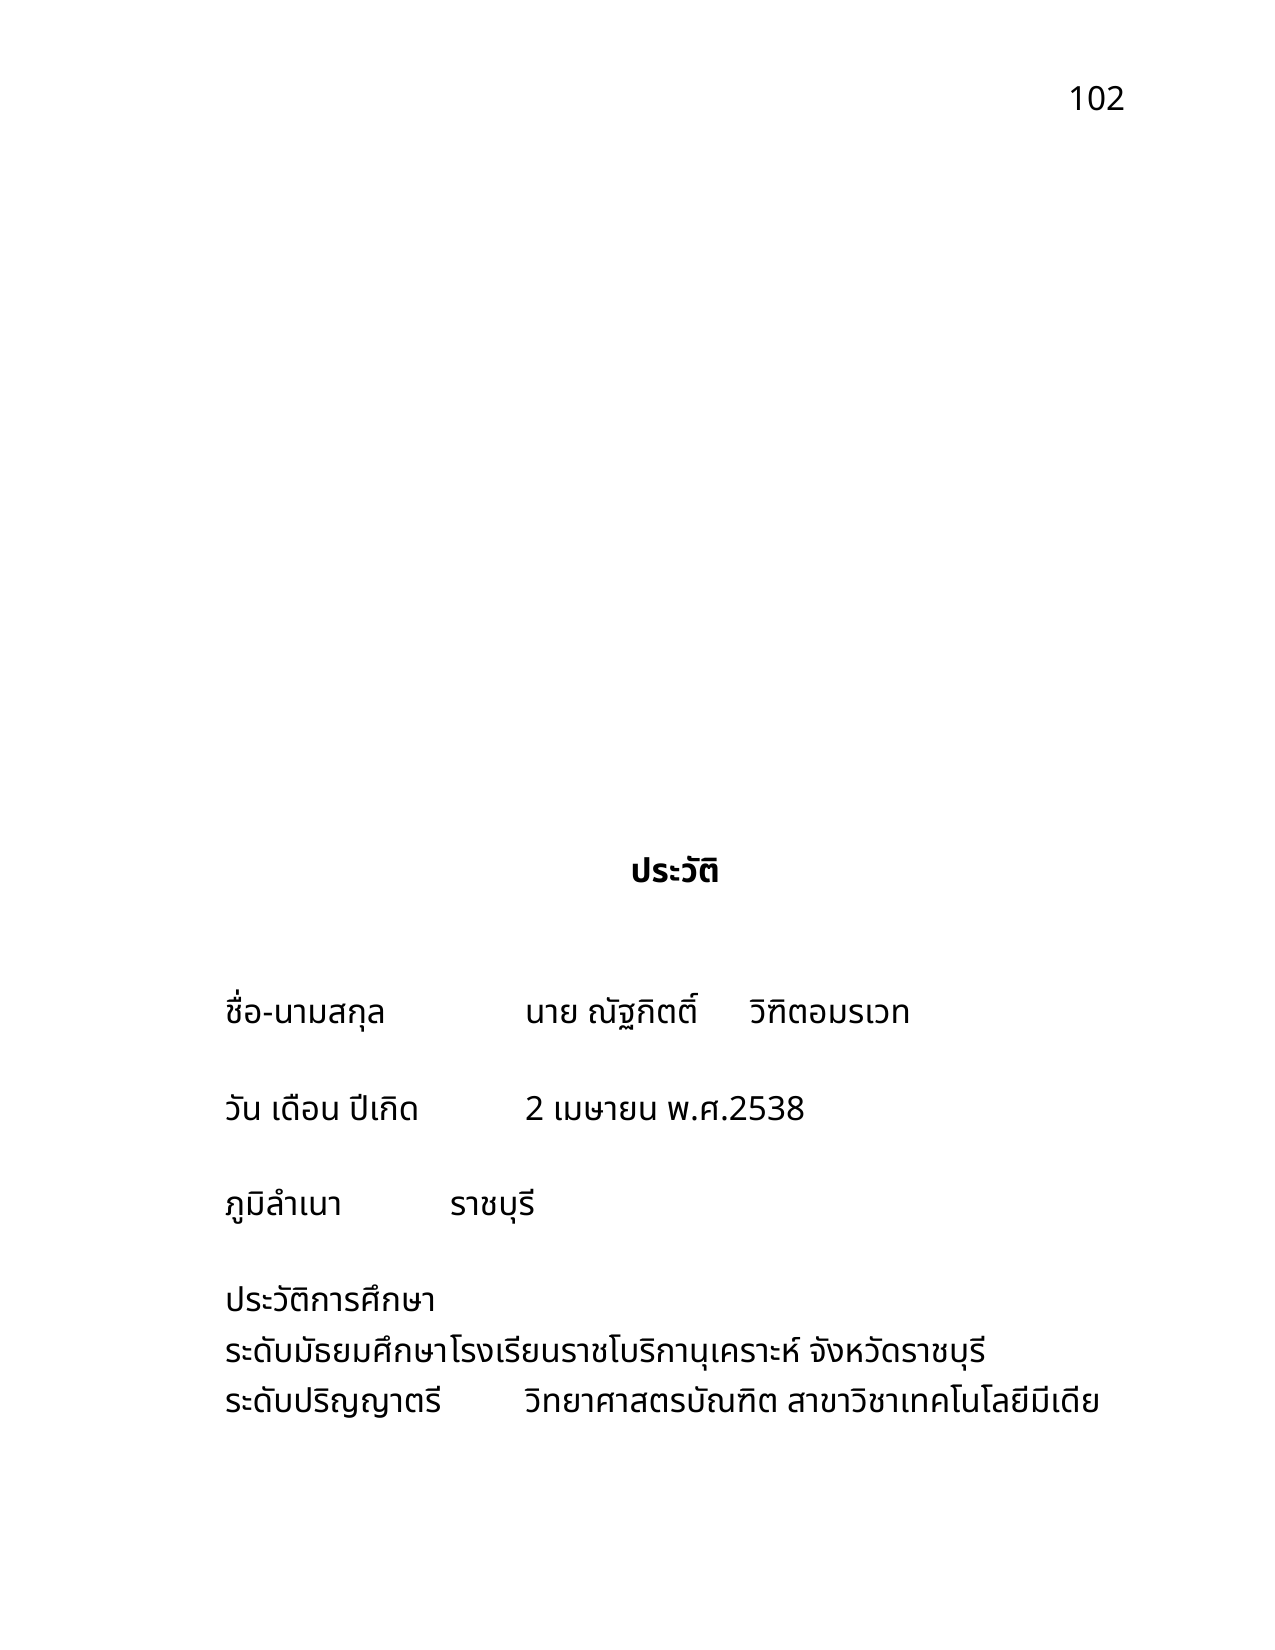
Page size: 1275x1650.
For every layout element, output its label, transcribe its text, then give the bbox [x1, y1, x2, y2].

text ชื่อ-นามสกุล นาย ณัฐกิตติ์ วิฑิตอมรเวท [225, 988, 1125, 1039]
text ระดับมัธยมศึกษา โรงเรียนราชโบริกานุเคราะห์ จังหวัดราชบุรี [225, 1327, 1125, 1377]
text ระดับปริญญาตรี วิทยาศาสตรบัณฑิต สาขาวิชาเทคโนโลยีมีเดีย [225, 1377, 1125, 1427]
text ประวัติ [225, 847, 1125, 897]
text วัน เดือน ปีเกิด 2 เมษายน พ.ศ.2538 [225, 1084, 1125, 1135]
text ประวัติการศึกษา [225, 1276, 1125, 1327]
text ภูมิลำเนา ราชบุรี [225, 1180, 1125, 1231]
